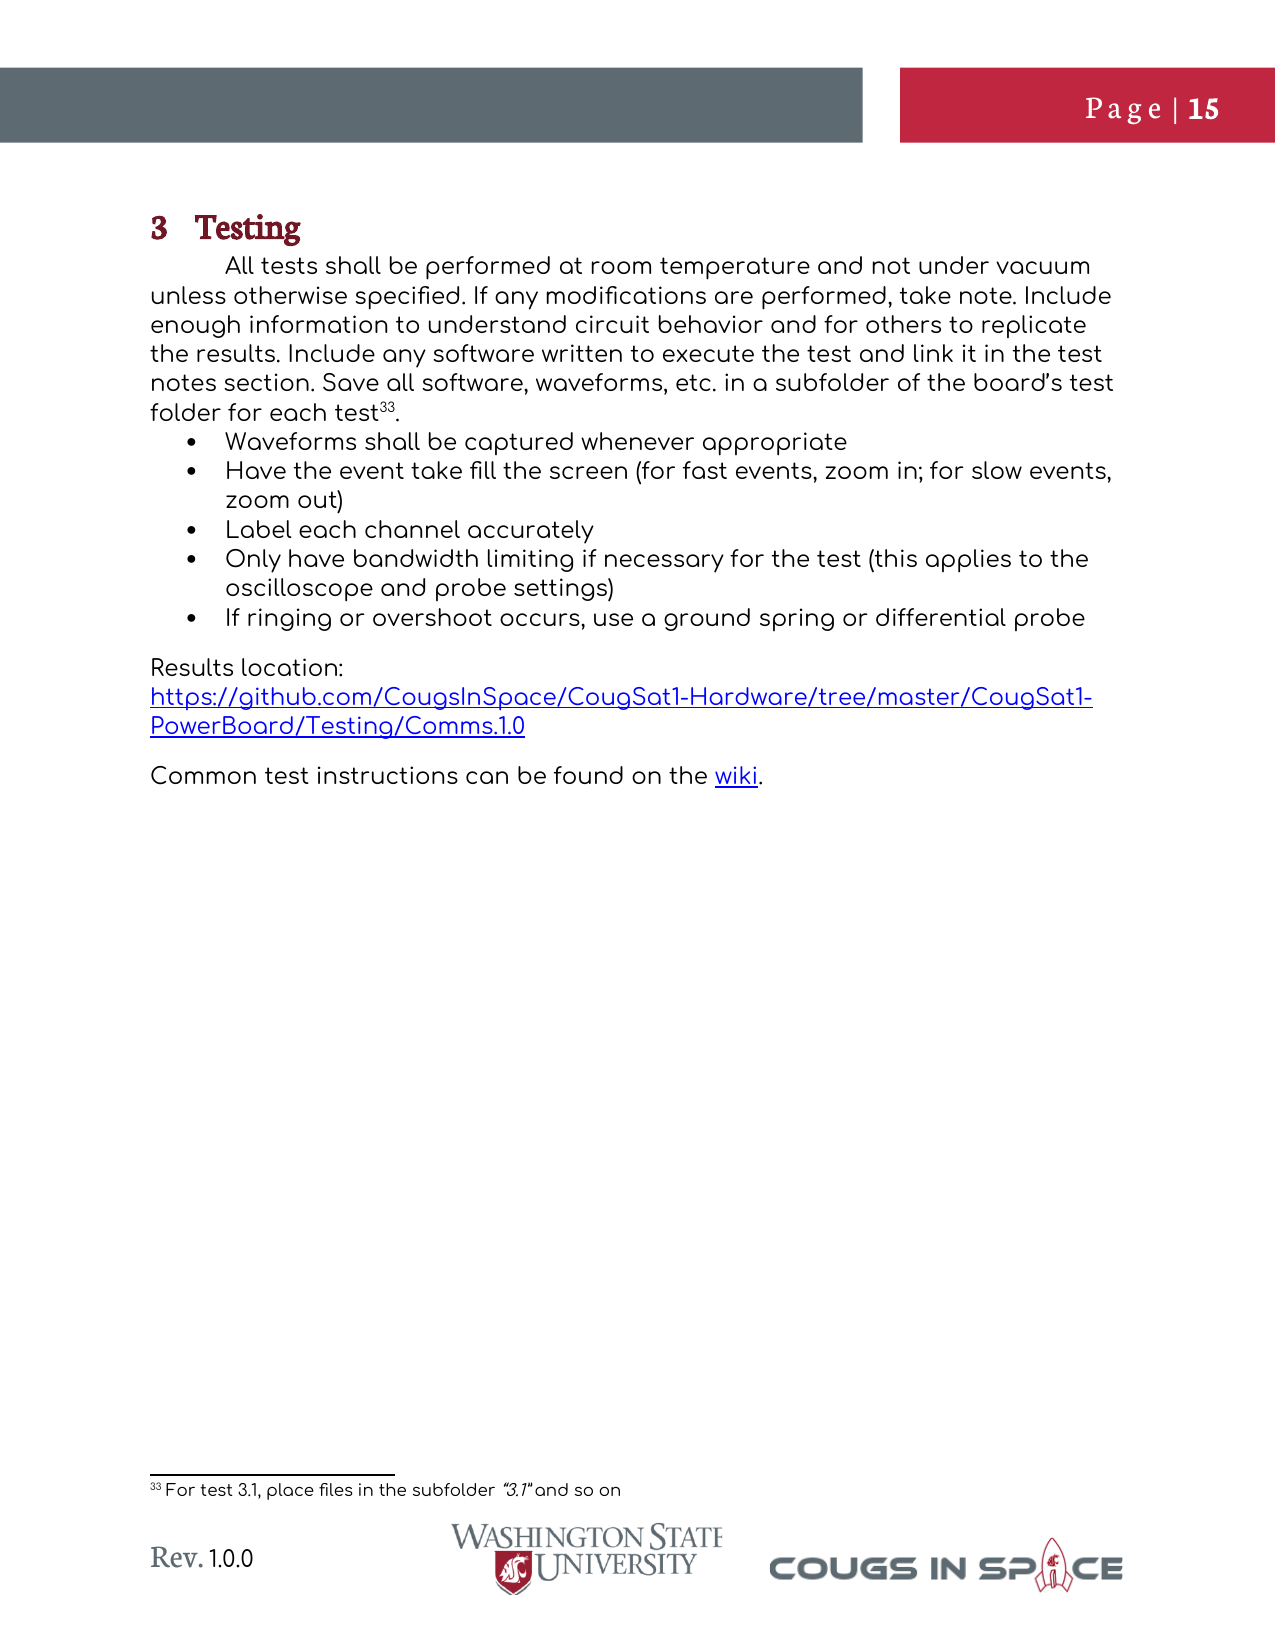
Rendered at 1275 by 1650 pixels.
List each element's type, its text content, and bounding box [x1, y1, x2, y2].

picture [769, 1537, 1123, 1594]
list Only have bandwidth limiting if necessary for the test (this applies to the oscilloscope and probe settings) [187, 547, 1125, 602]
picture [450, 1522, 723, 1595]
list If ringing or overshoot occurs, use a ground spring or differential probe [187, 606, 1125, 631]
list Waveforms shall be captured whenever appropriate [187, 430, 1125, 456]
subtitle Testing [150, 200, 1125, 247]
text Common test instructions can be found on the wiki. [150, 764, 1125, 790]
list Have the event take fill the screen (for fast events, zoom in; for slow events, zoom out) [187, 459, 1125, 514]
text All tests shall be performed at room temperature and not under vacuum unless otherwise specified. If any modifications are performed, take note. Include enough information to understand circuit behavior and for others to replicate the results. Include any software written to execute the test and link it in the test notes section. Save all software, waveforms, etc. in a subfolder of the board’s test folder for each test. [150, 254, 1125, 426]
list Label each channel accurately [187, 518, 1125, 543]
text Results location: https://github.com/CougsInSpace/CougSat1-Hardware/tree/master/CougSat1-PowerBoard/Testing/Comms.1.0 [150, 656, 1125, 740]
